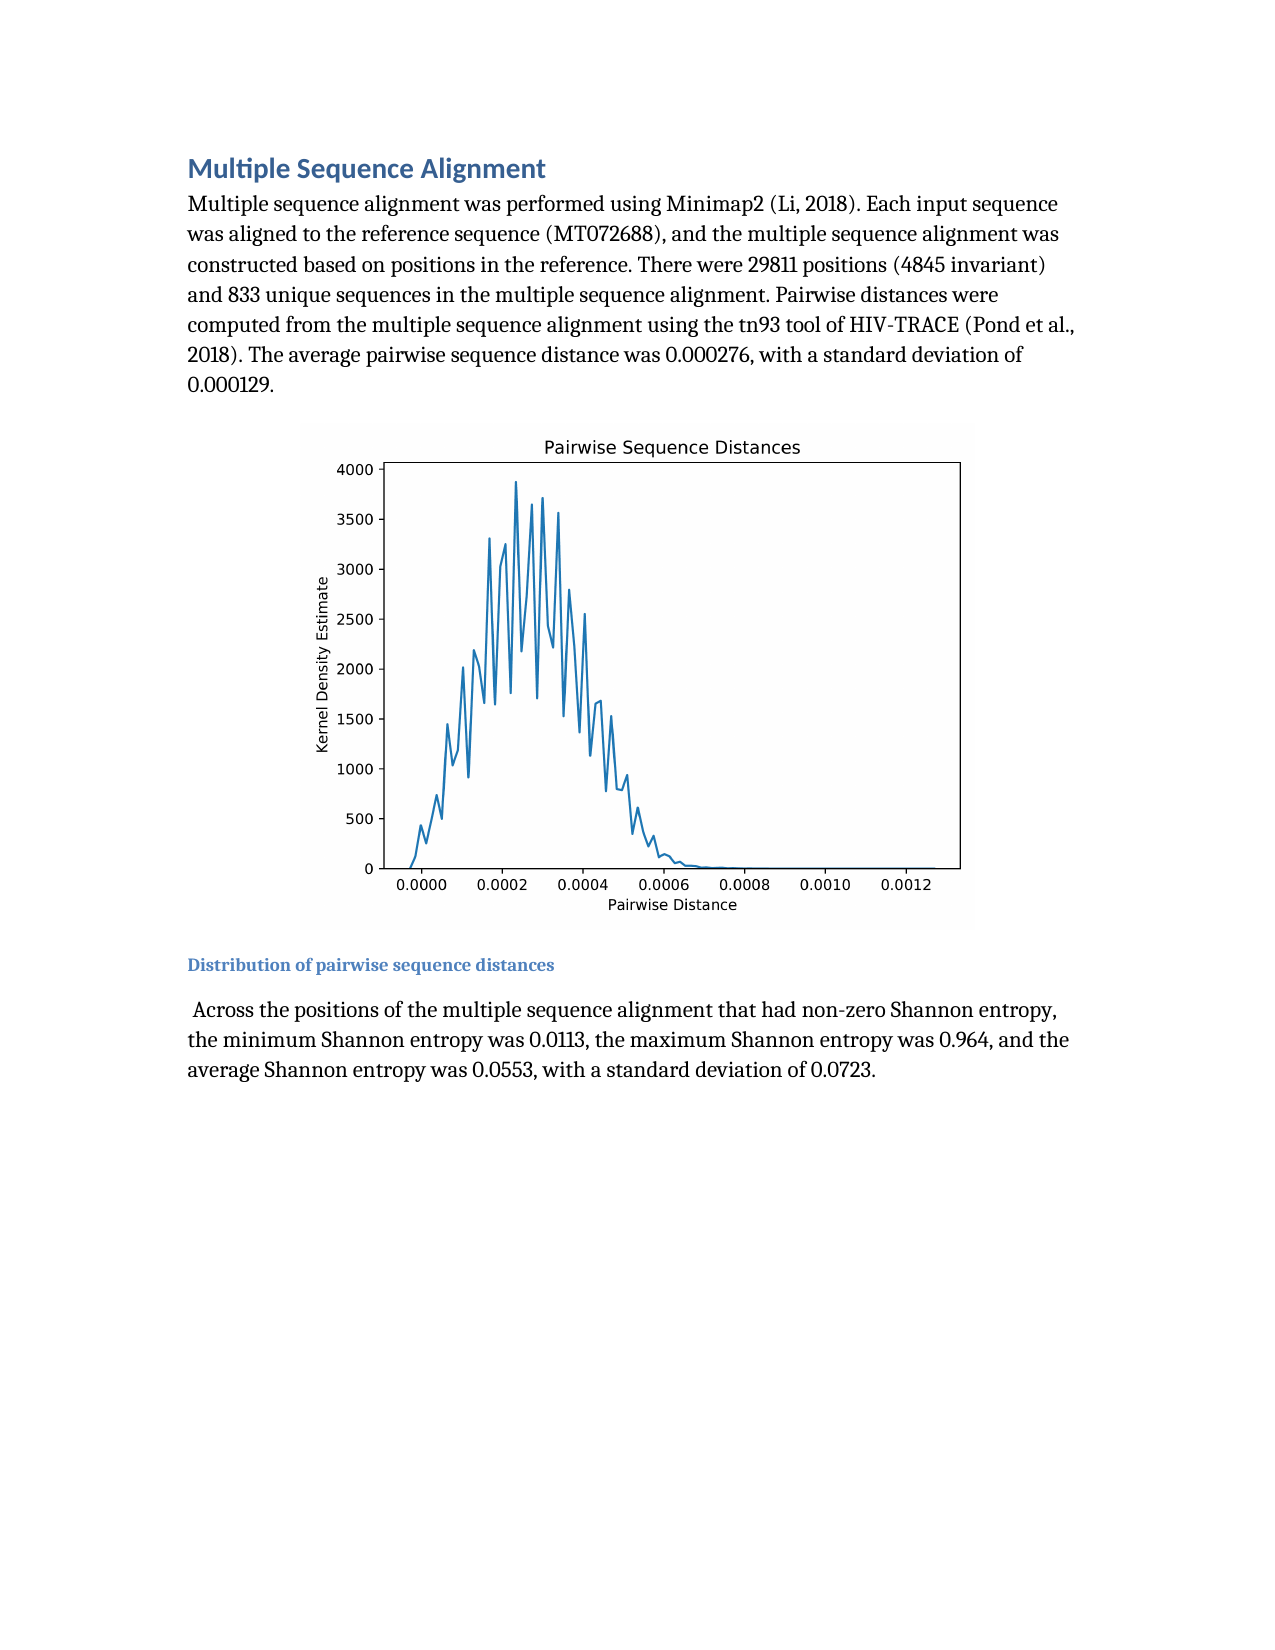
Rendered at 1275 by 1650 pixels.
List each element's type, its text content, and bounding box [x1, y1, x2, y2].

picture [300, 423, 976, 930]
subtitle Multiple Sequence Alignment [187, 150, 1087, 186]
text Across the positions of the multiple sequence alignment that had non-zero Shannon entropy, the minimum Shannon entropy was 0.0113, the maximum Shannon entropy was 0.964, and the average Shannon entropy was 0.0553, with a standard deviation of 0.0723. [187, 997, 1087, 1083]
text Distribution of pairwise sequence distances [187, 954, 1087, 976]
text Multiple sequence alignment was performed using Minimap2 (Li, 2018). Each input sequence was aligned to the reference sequence (MT072688), and the multiple sequence alignment was constructed based on positions in the reference. There were 29811 positions (4845 invariant) and 833 unique sequences in the multiple sequence alignment. Pairwise distances were computed from the multiple sequence alignment using the tn93 tool of HIV-TRACE (Pond et al., 2018). The average pairwise sequence distance was 0.000276, with a standard deviation of 0.000129. [187, 191, 1087, 398]
